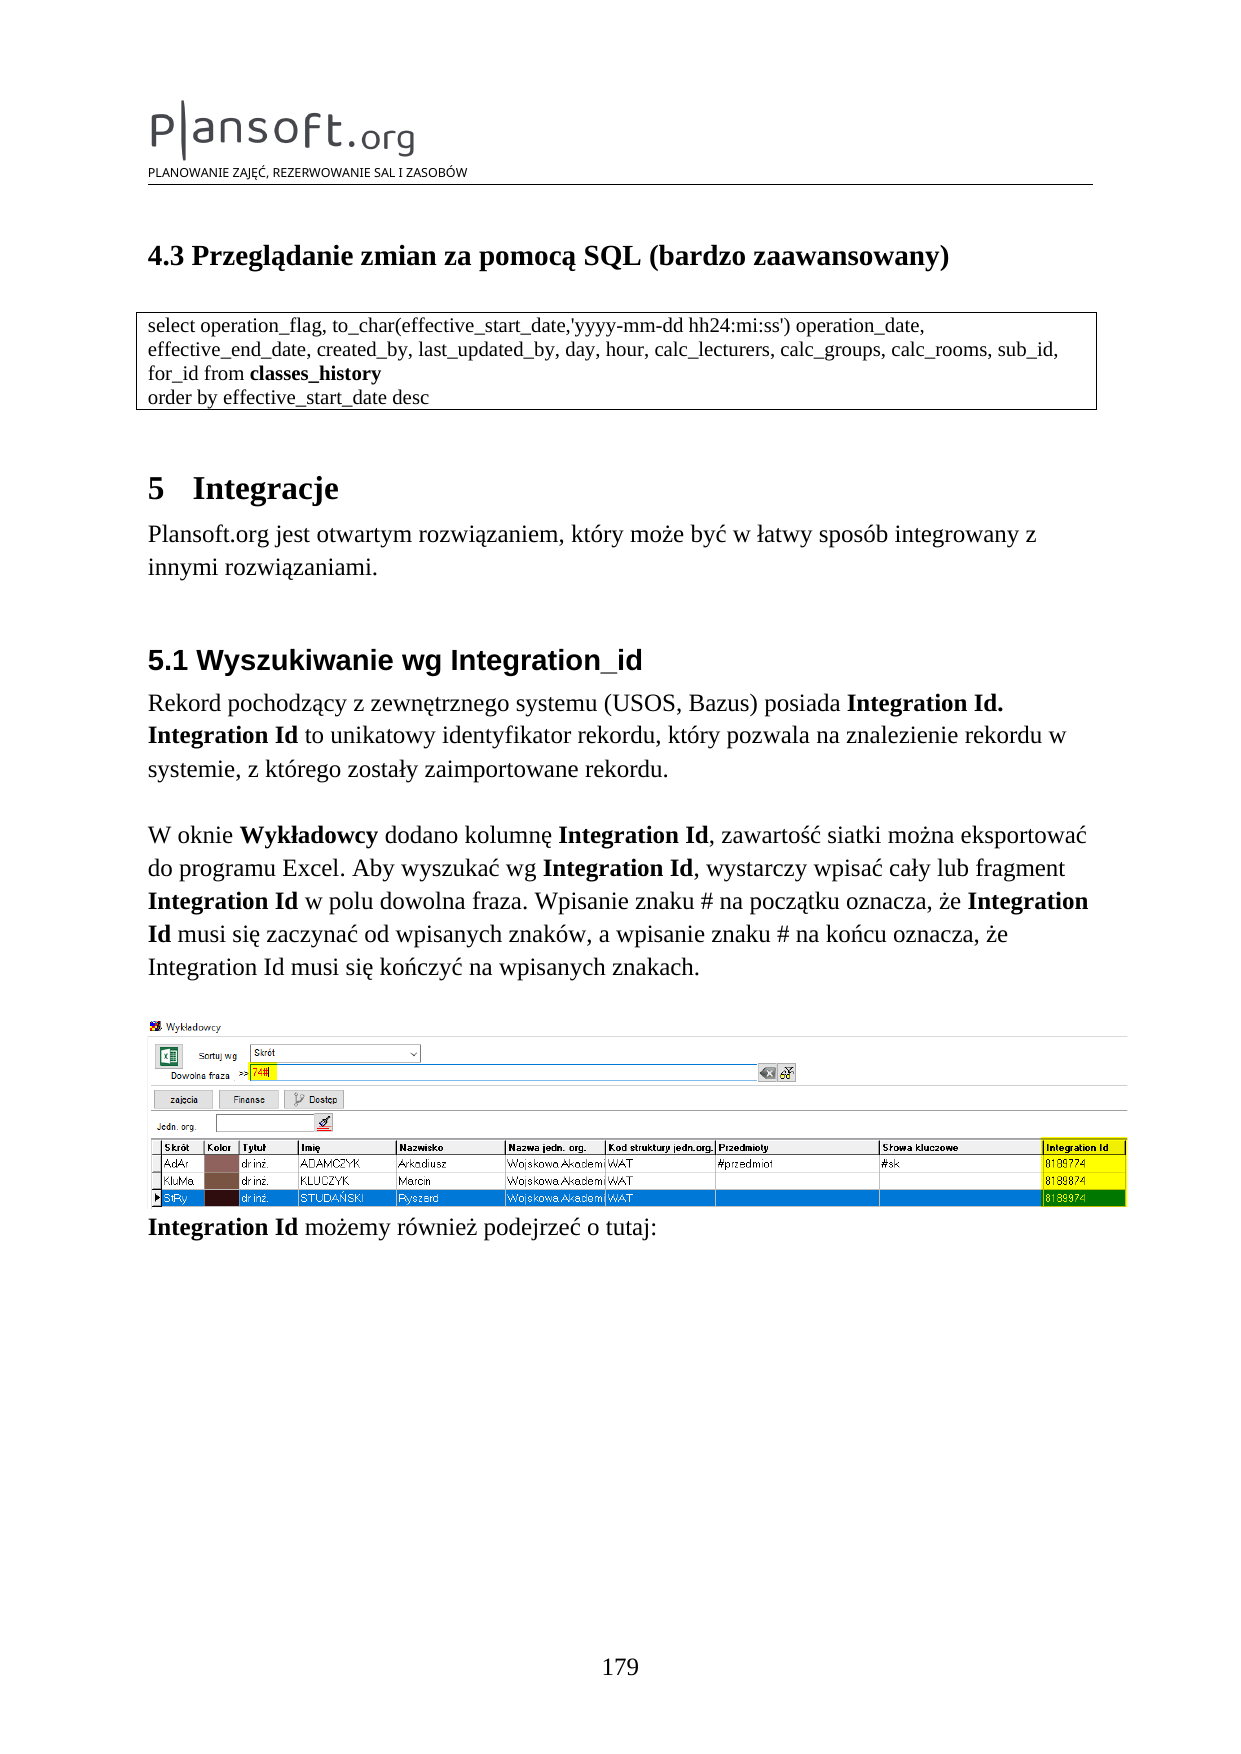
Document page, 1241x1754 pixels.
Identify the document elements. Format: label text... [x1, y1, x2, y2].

text Integration Id to unikatowy identyfikator rekordu, który pozwala na znalezienie rekordu w systemie, z którego zostały zaimportowane rekordu. [148, 721, 1093, 782]
text Rekord pochodzący z zewnętrznego systemu (USOS, Bazus) posiada Integration Id. [148, 688, 1093, 716]
subtitle Przeglądanie zmian za pomocą SQL (bardzo zaawansowany) [148, 238, 1093, 272]
text Plansoft.org jest otwartym rozwiązaniem, który może być w łatwy sposób integrowany z innymi rozwiązaniami. [148, 519, 1093, 581]
subtitle Integracje [148, 468, 1093, 507]
subtitle Wyszukiwanie wg Integration_id [148, 643, 1093, 676]
picture [147, 73, 418, 165]
picture [147, 1017, 1128, 1209]
table_header select operation_flag, to_char(effective_start_date,'yyyy-mm-dd hh24:mi:ss') operation_date, effective_end_date, created_by, last_updated_by, day, hour, calc_lecturers, calc_groups, calc_rooms, sub_id, for_id from classes_history order by effective_start_date desc [137, 313, 1096, 409]
text Integration Id możemy również podejrzeć o tutaj: [148, 1212, 1093, 1241]
text W oknie Wykładowcy dodano kolumnę Integration Id, zawartość siatki można eksportować do programu Excel. Aby wyszukać wg Integration Id, wystarczy wpisać cały lub fragment Integration Id w polu dowolna fraza. Wpisanie znaku # na początku oznacza, że Integration Id musi się zaczynać od wpisanych znaków, a wpisanie znaku # na końcu oznacza, że Integration Id musi się kończyć na wpisanych znakach. [148, 820, 1093, 981]
